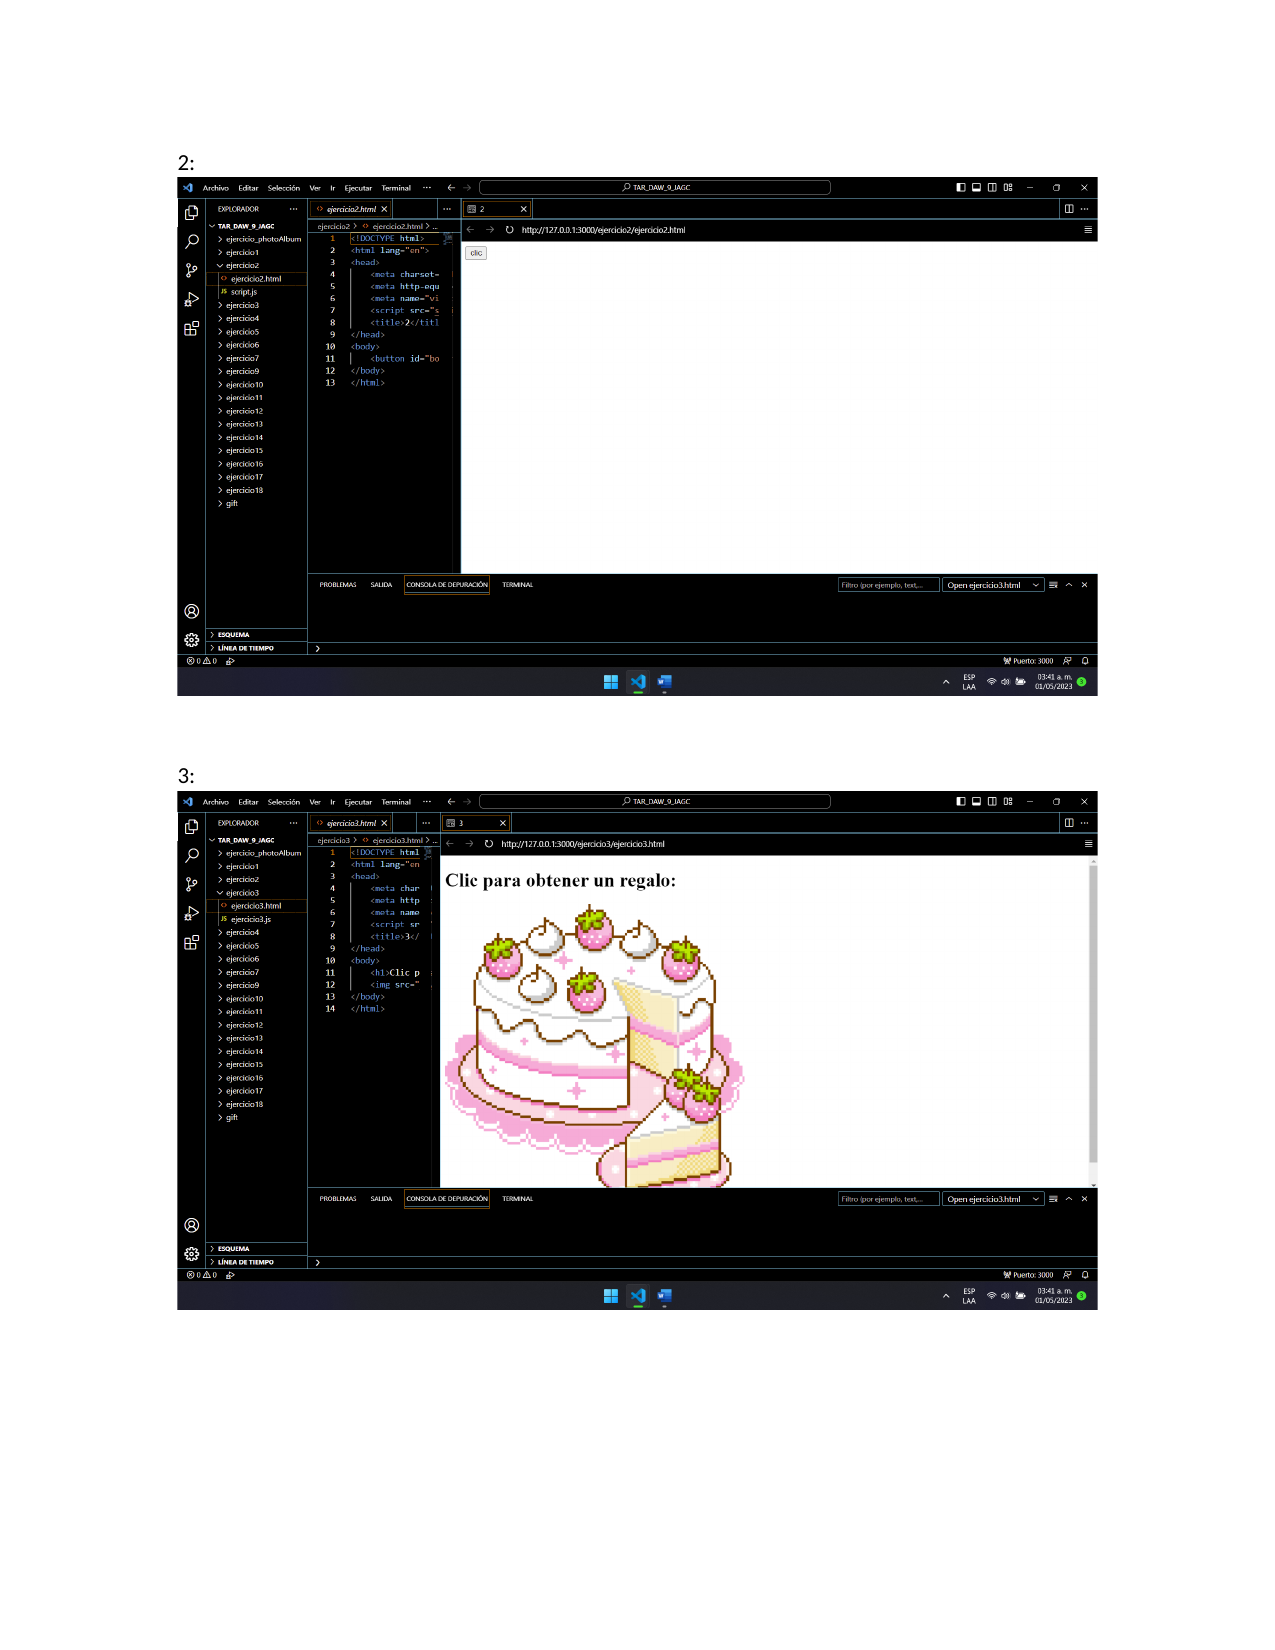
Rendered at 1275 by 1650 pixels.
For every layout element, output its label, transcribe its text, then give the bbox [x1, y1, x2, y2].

text 2: [177, 148, 1098, 177]
text 3: [177, 761, 1098, 791]
picture [177, 177, 1098, 696]
picture [177, 791, 1098, 1310]
